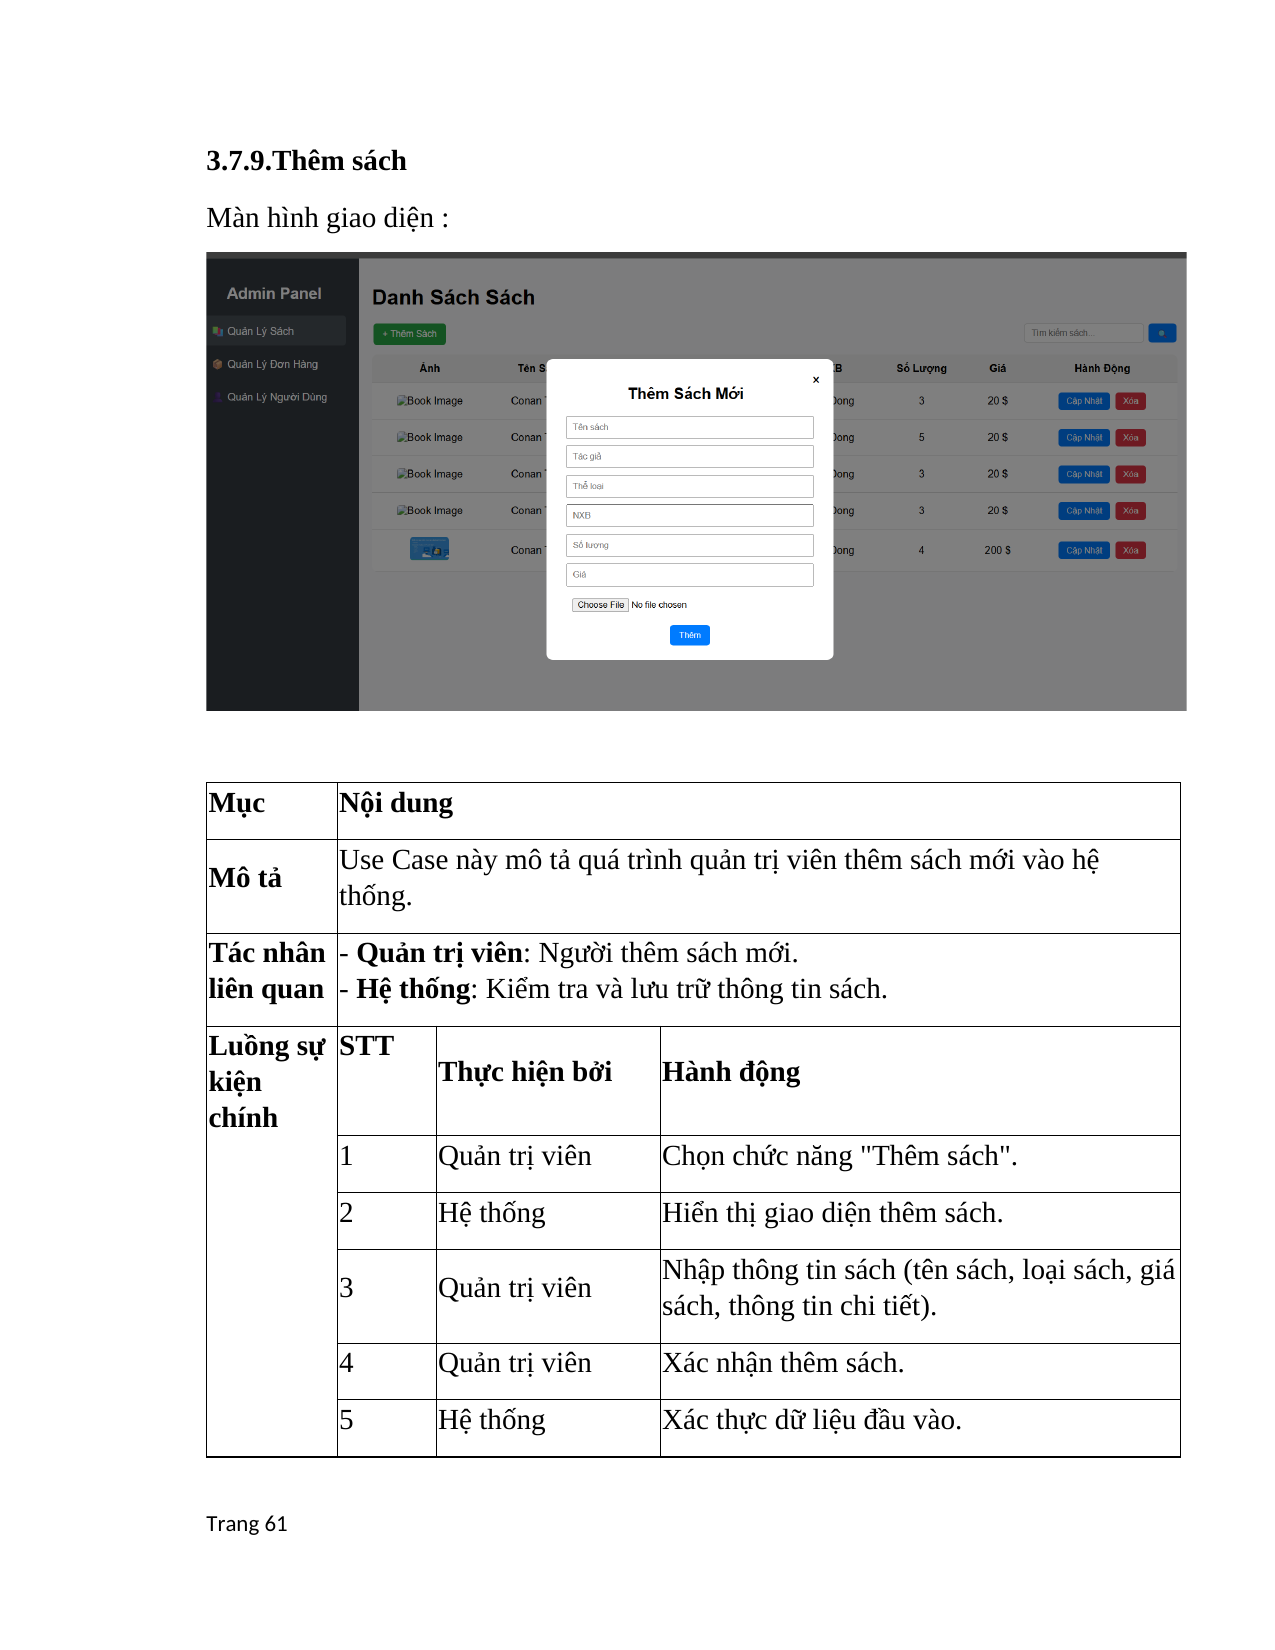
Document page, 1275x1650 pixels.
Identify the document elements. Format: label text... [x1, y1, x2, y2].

table_cell Quản trị viên [437, 1136, 660, 1192]
table_cell Tác nhân liên quan [207, 934, 337, 1026]
table_cell Hệ thống [437, 1193, 660, 1249]
table_cell Quản trị viên [437, 1250, 660, 1342]
table_cell 2 [338, 1193, 436, 1249]
table_cell Nhập thông tin sách (tên sách, loại sách, giá sách, thông tin chi tiết). [661, 1250, 1180, 1342]
table_cell Quản trị viên [437, 1344, 660, 1399]
table_cell 3 [338, 1250, 436, 1342]
table_header Mục [207, 783, 337, 839]
table_cell Xác nhận thêm sách. [661, 1344, 1180, 1399]
table_cell 5 [338, 1400, 436, 1456]
table_cell Use Case này mô tả quá trình quản trị viên thêm sách mới vào hệ thống. [338, 840, 1180, 932]
table_cell Thực hiện bởi [437, 1027, 660, 1135]
table_header Nội dung [338, 783, 1180, 839]
table_cell Luồng sự kiện chính [207, 1027, 337, 1456]
table_cell STT [338, 1027, 436, 1135]
picture [206, 252, 1187, 711]
table_cell - Quản trị viên: Người thêm sách mới. - Hệ thống: Kiểm tra và lưu trữ thông tin sách. [338, 934, 1180, 1026]
table_cell Hành động [661, 1027, 1180, 1135]
table_cell 4 [338, 1344, 436, 1399]
table_cell Chọn chức năng "Thêm sách". [661, 1136, 1180, 1192]
subtitle 3.7.9.Thêm sách [206, 150, 1187, 175]
text Màn hình giao diện : [206, 200, 1187, 233]
table_cell Mô tả [207, 840, 337, 932]
table_cell Hệ thống [437, 1400, 660, 1456]
table_cell Hiển thị giao diện thêm sách. [661, 1193, 1180, 1249]
table_cell Xác thực dữ liệu đầu vào. [661, 1400, 1180, 1456]
table_cell 1 [338, 1136, 436, 1192]
